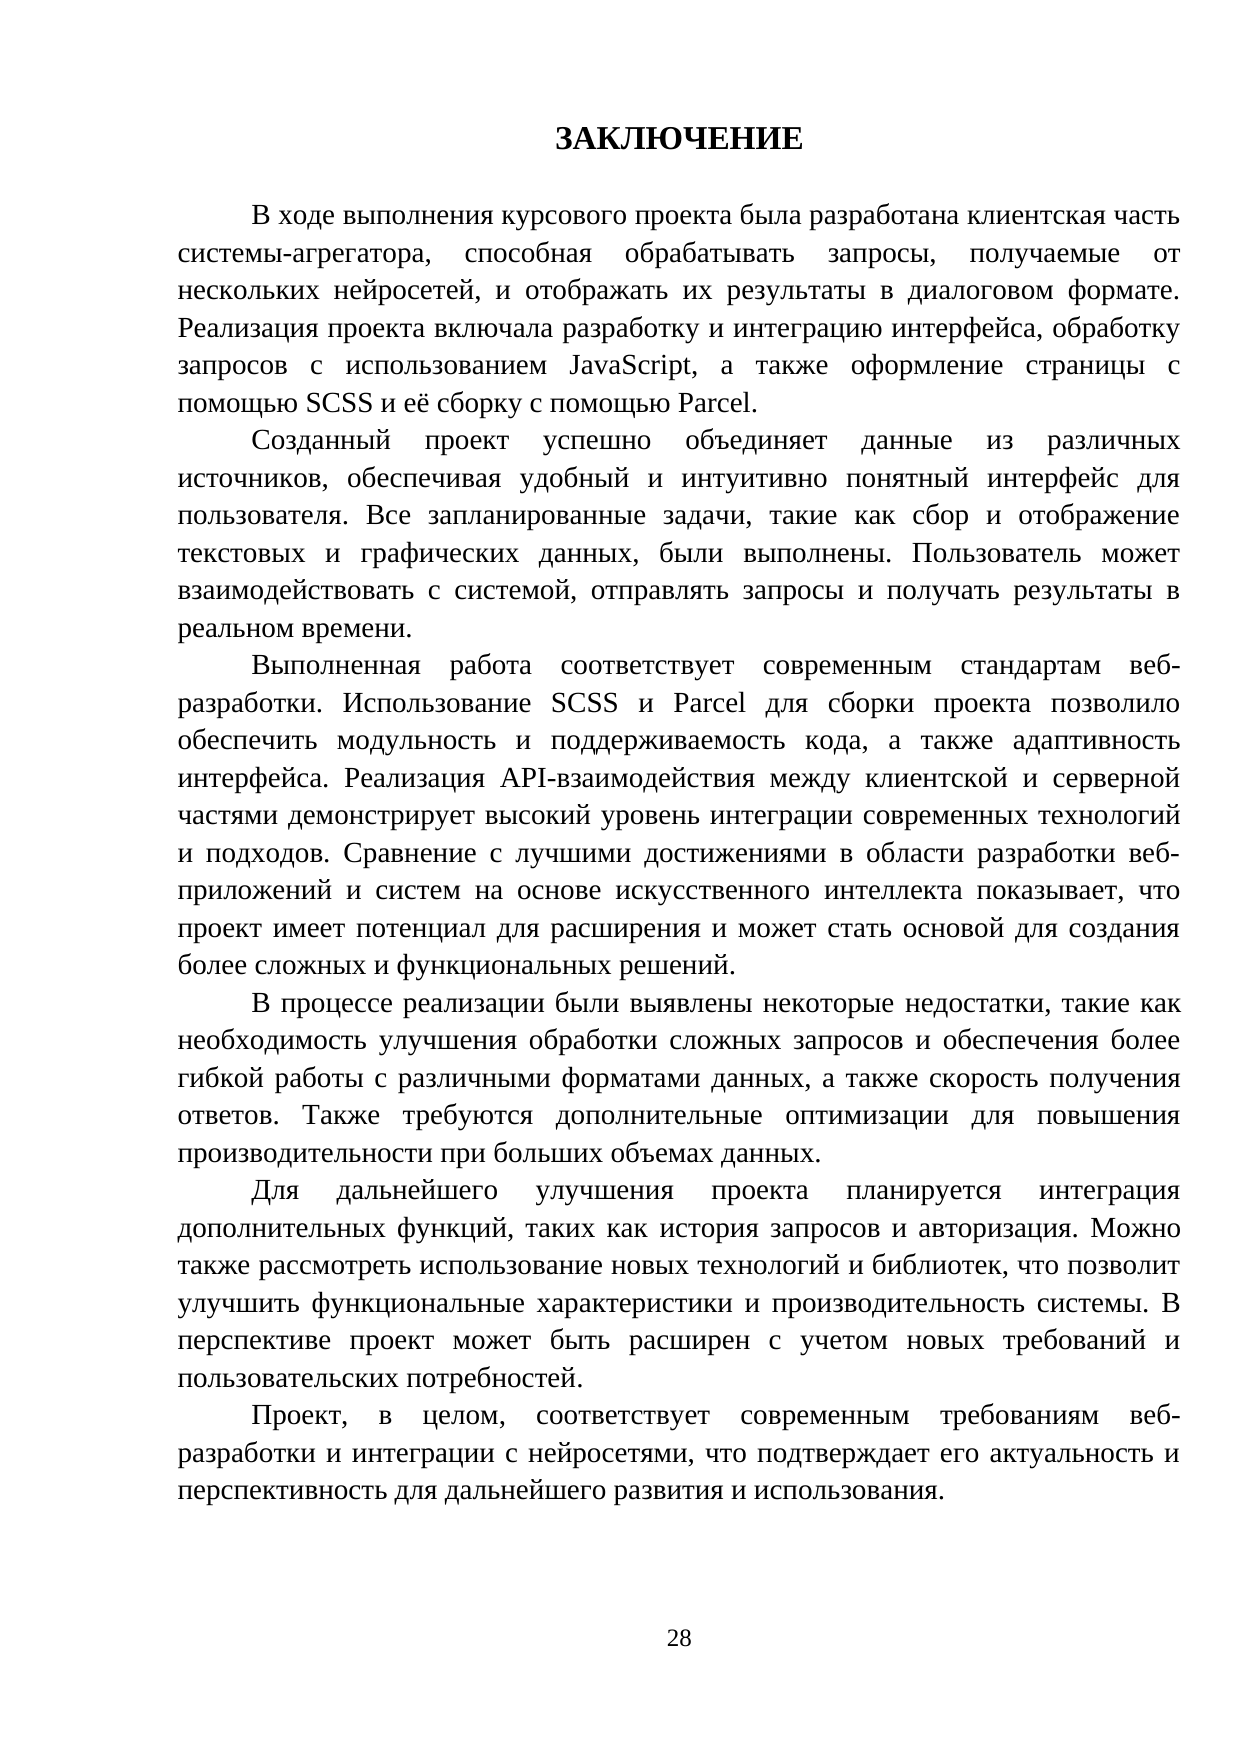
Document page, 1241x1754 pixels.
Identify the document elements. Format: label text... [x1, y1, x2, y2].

text ЗАКЛЮЧЕНИЕ [177, 118, 1181, 156]
text В ходе выполнения курсового проекта была разработана клиентская часть системы-агрегатора, способная обрабатывать запросы, получаемые от нескольких нейросетей, и отображать их результаты в диалоговом формате. Реализация проекта включала разработку и интеграцию интерфейса, обработку запросов с использованием JavaScript, а также оформление страницы с помощью SCSS и её сборку с помощью Parcel. [177, 195, 1181, 420]
text В процессе реализации были выявлены некоторые недостатки, такие как необходимость улучшения обработки сложных запросов и обеспечения более гибкой работы с различными форматами данных, а также скорость получения ответов. Также требуются дополнительные оптимизации для повышения производительности при больших объемах данных. [177, 982, 1181, 1170]
text Выполненная работа соответствует современным стандартам веб-разработки. Использование SCSS и Parcel для сборки проекта позволило обеспечить модульность и поддерживаемость кода, а также адаптивность интерфейса. Реализация API-взаимодействия между клиентской и серверной частями демонстрирует высокий уровень интеграции современных технологий и подходов. Сравнение с лучшими достижениями в области разработки веб-приложений и систем на основе искусственного интеллекта показывает, что проект имеет потенциал для расширения и может стать основой для создания более сложных и функциональных решений. [177, 645, 1181, 982]
text Созданный проект успешно объединяет данные из различных источников, обеспечивая удобный и интуитивно понятный интерфейс для пользователя. Все запланированные задачи, такие как сбор и отображение текстовых и графических данных, были выполнены. Пользователь может взаимодействовать с системой, отправлять запросы и получать результаты в реальном времени. [177, 420, 1181, 645]
text Проект, в целом, соответствует современным требованиям веб-разработки и интеграции с нейросетями, что подтверждает его актуальность и перспективность для дальнейшего развития и использования. [177, 1395, 1181, 1507]
text Для дальнейшего улучшения проекта планируется интеграция дополнительных функций, таких как история запросов и авторизация. Можно также рассмотреть использование новых технологий и библиотек, что позволит улучшить функциональные характеристики и производительность системы. В перспективе проект может быть расширен с учетом новых требований и пользовательских потребностей. [177, 1170, 1181, 1395]
